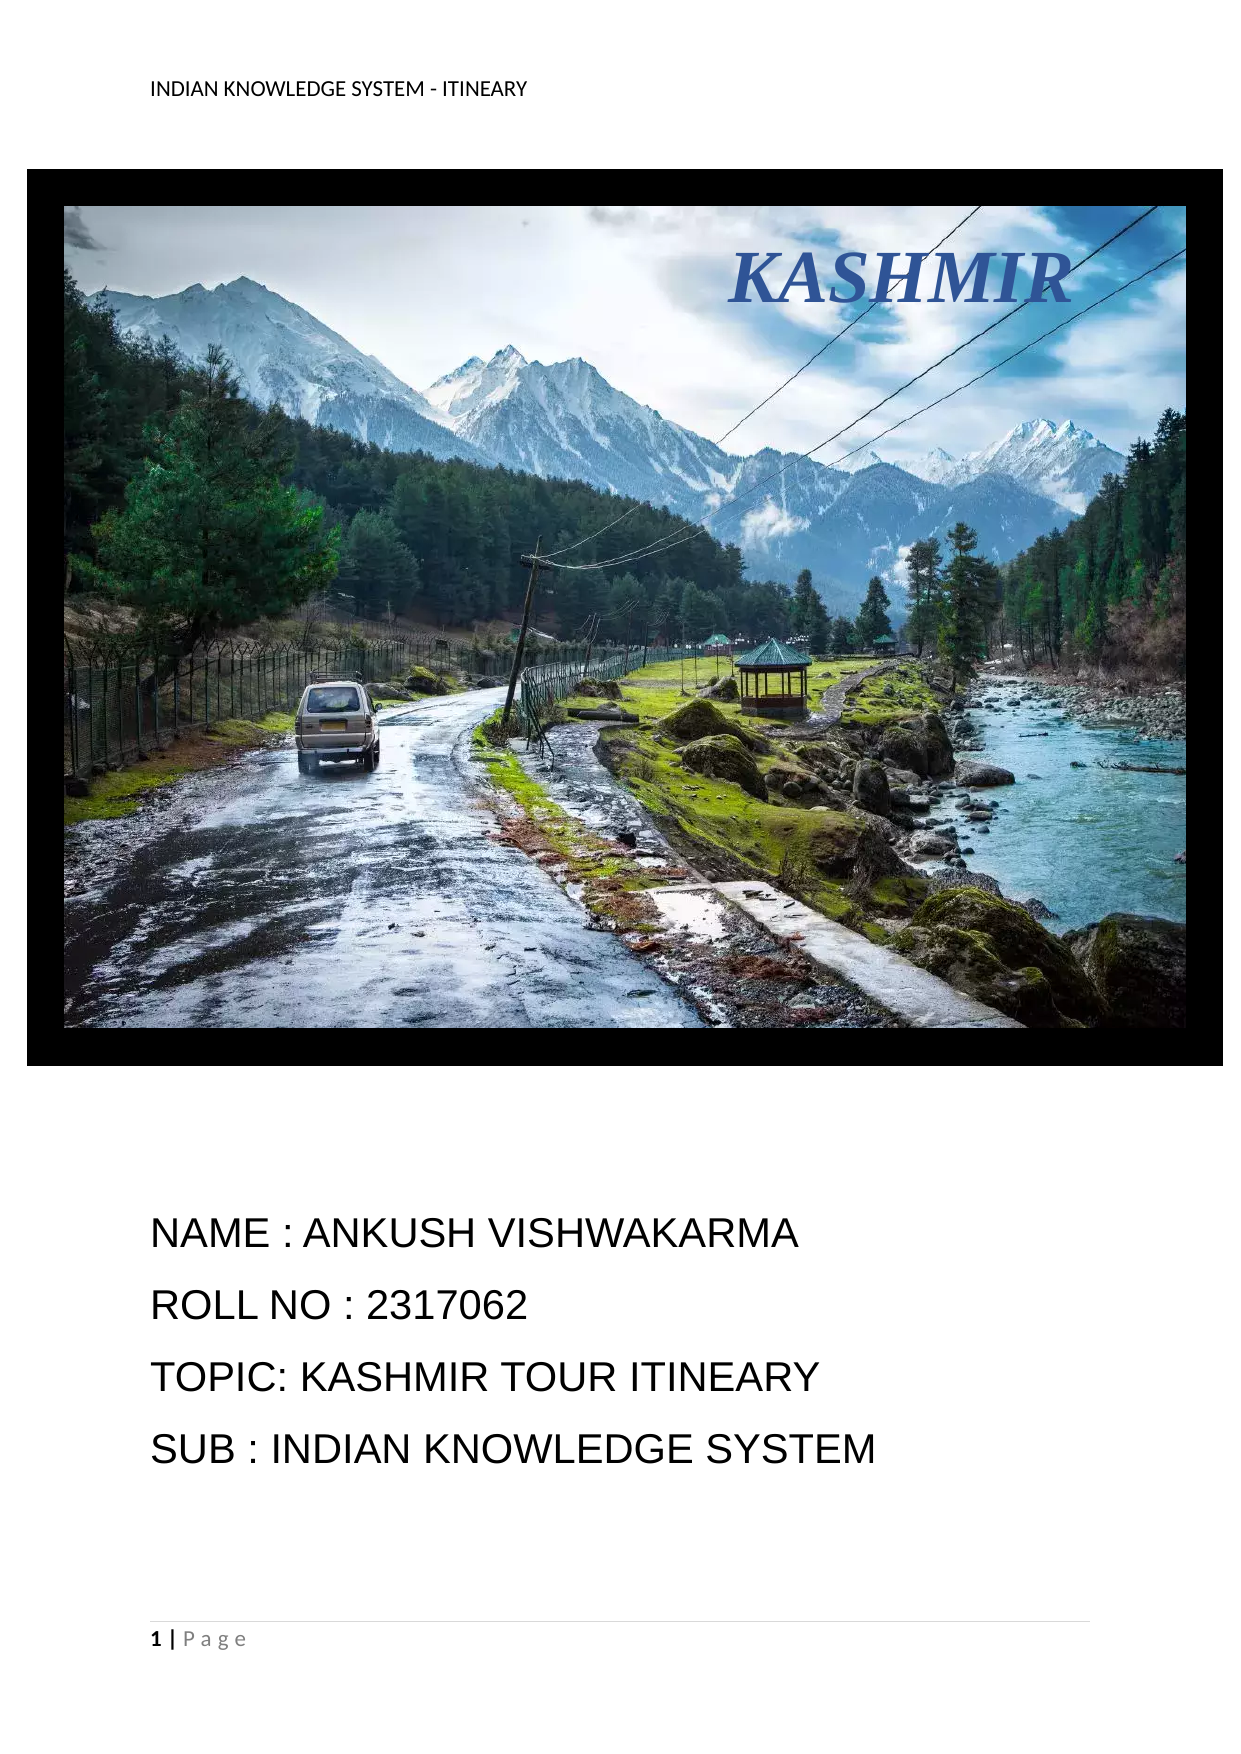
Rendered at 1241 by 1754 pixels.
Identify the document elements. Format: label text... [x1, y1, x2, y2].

text TOPIC: KASHMIR TOUR ITINEARY [150, 1352, 1090, 1400]
text SUB : INDIAN KNOWLEDGE SYSTEM [150, 1424, 1090, 1472]
text NAME : ANKUSH VISHWAKARMA [150, 1209, 1090, 1257]
text ROLL NO : 2317062 [150, 1281, 1090, 1328]
picture [64, 206, 1186, 1028]
